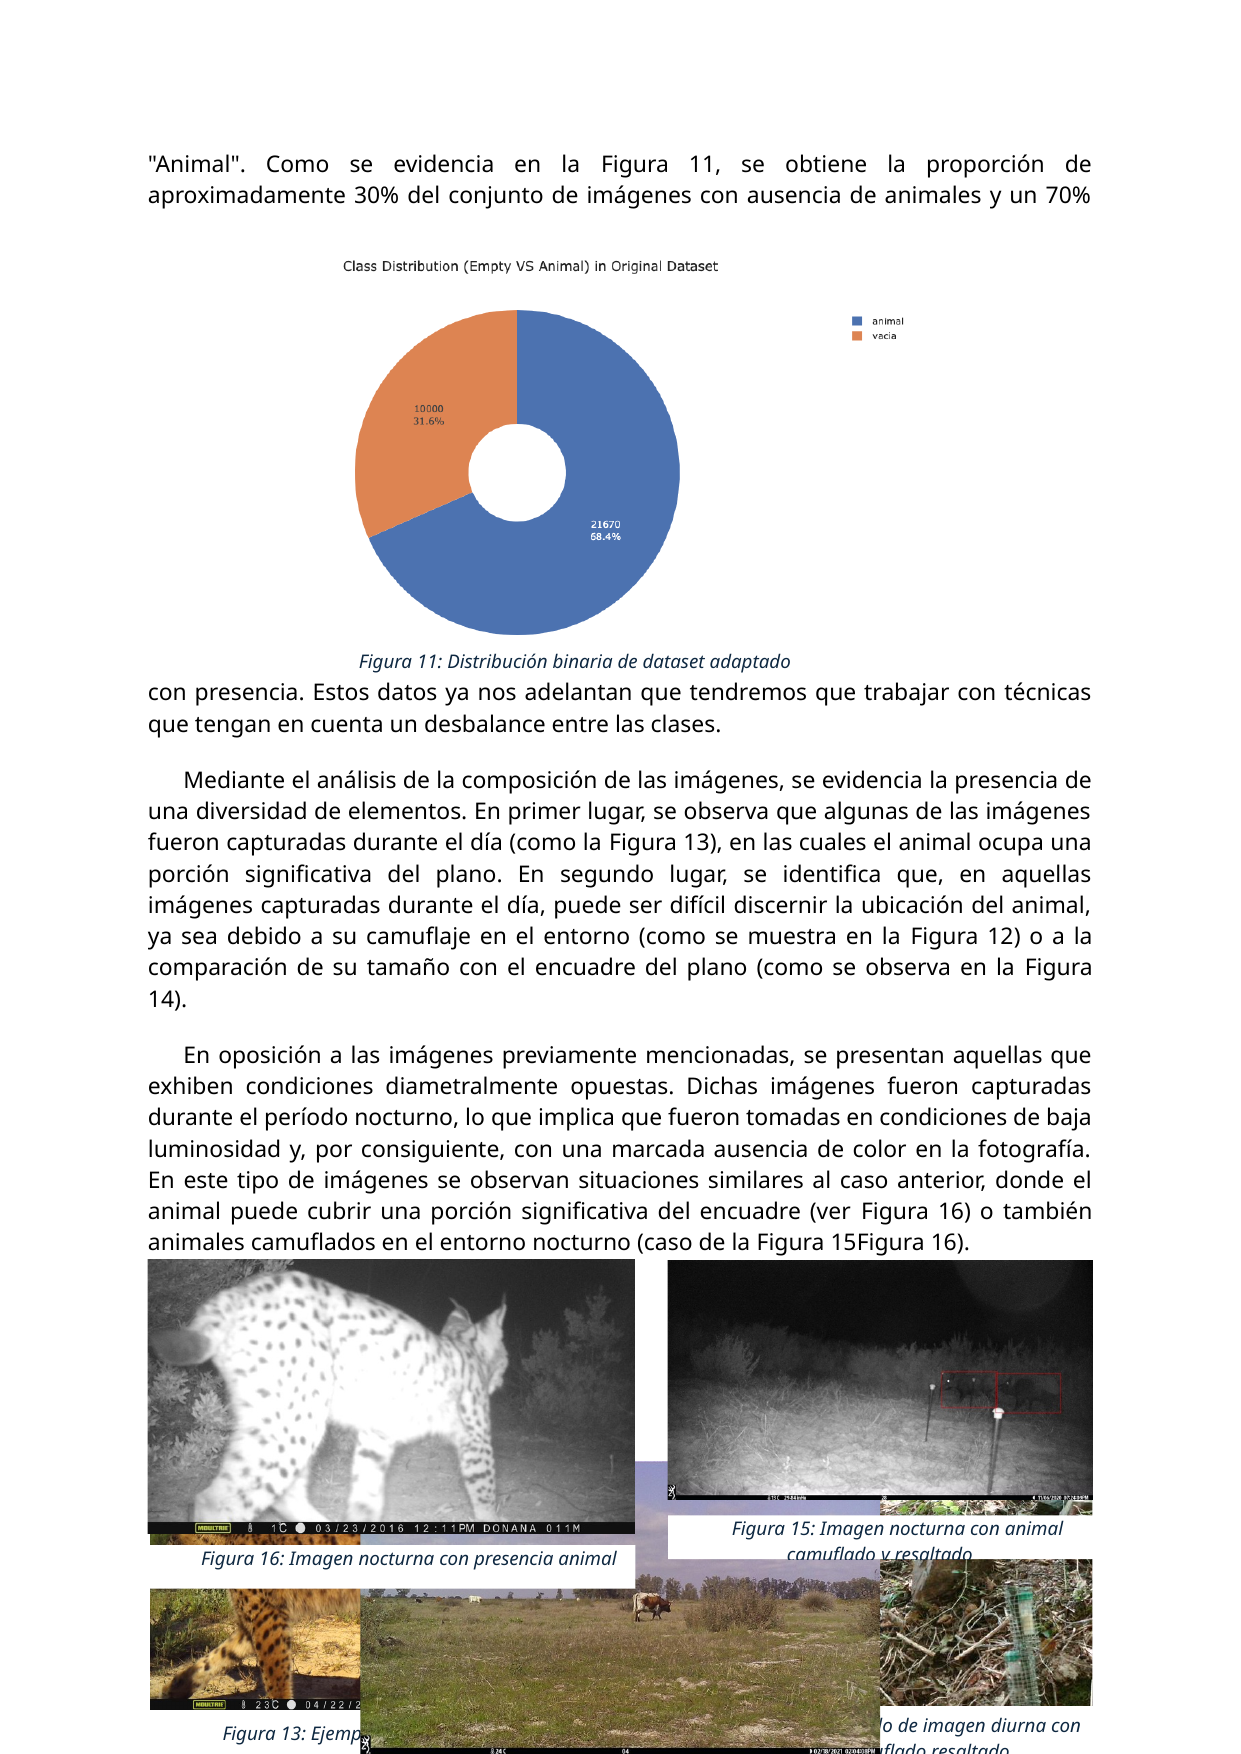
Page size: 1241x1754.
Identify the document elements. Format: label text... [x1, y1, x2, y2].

text Mediante el análisis de la composición de las imágenes, se evidencia la presencia de una diversidad de elementos. En primer lugar, se observa que algunas de las imágenes fueron capturadas durante el día (como la Figura 14), en las cuales el animal ocupa una porción significativa del plano. En segundo lugar, se identifica que, en aquellas imágenes capturadas durante el día, puede ser difícil discernir la ubicación del animal, ya sea debido a su camuflaje en el entorno (como se muestra en la Figura 13) o a la comparación de su tamaño con el encuadre del plano (como se observa en la Figura 12). [148, 764, 1092, 1014]
text En oposición a las imágenes previamente mencionadas, se presentan aquellas que exhiben condiciones diametralmente opuestas. Dichas imágenes fueron capturadas durante el período nocturno, lo que implica que fueron tomadas en condiciones de baja luminosidad y, por consiguiente, con una marcada ausencia de color en la fotografía. En este tipo de imágenes se observan situaciones similares al caso anterior, donde el animal puede cubrir una porción significativa del encuadre (ver Figura 16) o también animales camuflados en el entorno nocturno (caso de la Figura 15Figura 16). [148, 1039, 1092, 1257]
picture [323, 232, 917, 650]
picture [147, 1259, 1093, 1754]
